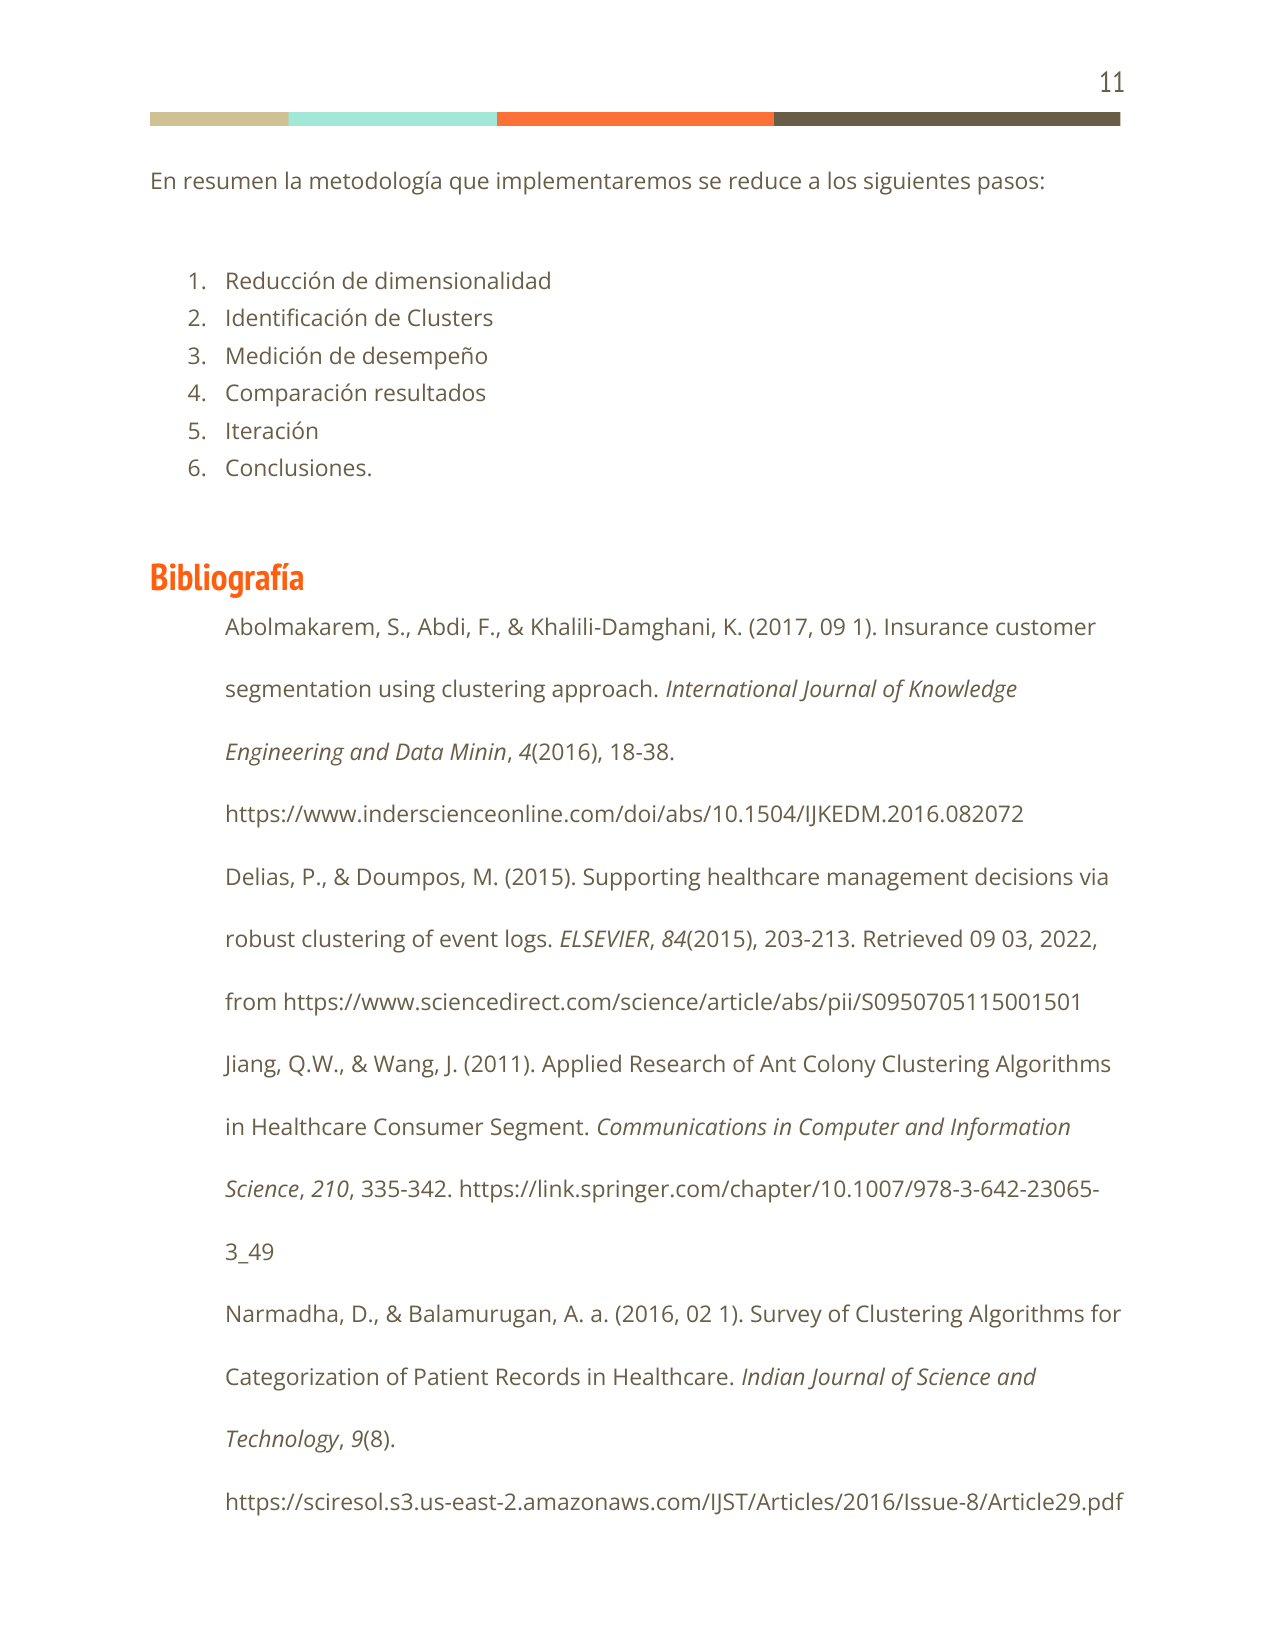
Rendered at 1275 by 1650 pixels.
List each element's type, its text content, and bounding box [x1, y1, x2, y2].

list Conclusiones. [187, 452, 1125, 483]
list Iteración [187, 415, 1125, 446]
list Identificación de Clusters [187, 302, 1125, 333]
text Delias, P., & Doumpos, M. (2015). Supporting healthcare management decisions via robust clustering of event logs. ELSEVIER, 84(2015), 203-213. Retrieved 09 03, 2022, from https://www.sciencedirect.com/science/article/abs/pii/S0950705115001501 [225, 861, 1125, 1017]
text Bibliografía [150, 552, 1125, 601]
text Abolmakarem, S., Abdi, F., & Khalili-Damghani, K. (2017, 09 1). Insurance customer segmentation using clustering approach. International Journal of Knowledge Engineering and Data Minin, 4(2016), 18-38. https://www.inderscienceonline.com/doi/abs/10.1504/IJKEDM.2016.082072 [225, 611, 1125, 829]
text En resumen la metodología que implementaremos se reduce a los siguientes pasos: [150, 165, 1125, 196]
text Narmadha, D., & Balamurugan, A. a. (2016, 02 1). Survey of Clustering Algorithms for Categorization of Patient Records in Healthcare. Indian Journal of Science and Technology, 9(8). https://sciresol.s3.us-east-2.amazonaws.com/IJST/Articles/2016/Issue-8/Article29.pdf [225, 1298, 1125, 1517]
list Comparación resultados [187, 377, 1125, 408]
text Jiang, Q.W., & Wang, J. (2011). Applied Research of Ant Colony Clustering Algorithms in Healthcare Consumer Segment. Communications in Computer and Information Science, 210, 335-342. https://link.springer.com/chapter/10.1007/978-3-642-23065-3_49 [225, 1048, 1125, 1267]
picture [150, 112, 1121, 126]
list Reducción de dimensionalidad [187, 265, 1125, 296]
list Medición de desempeño [187, 340, 1125, 371]
